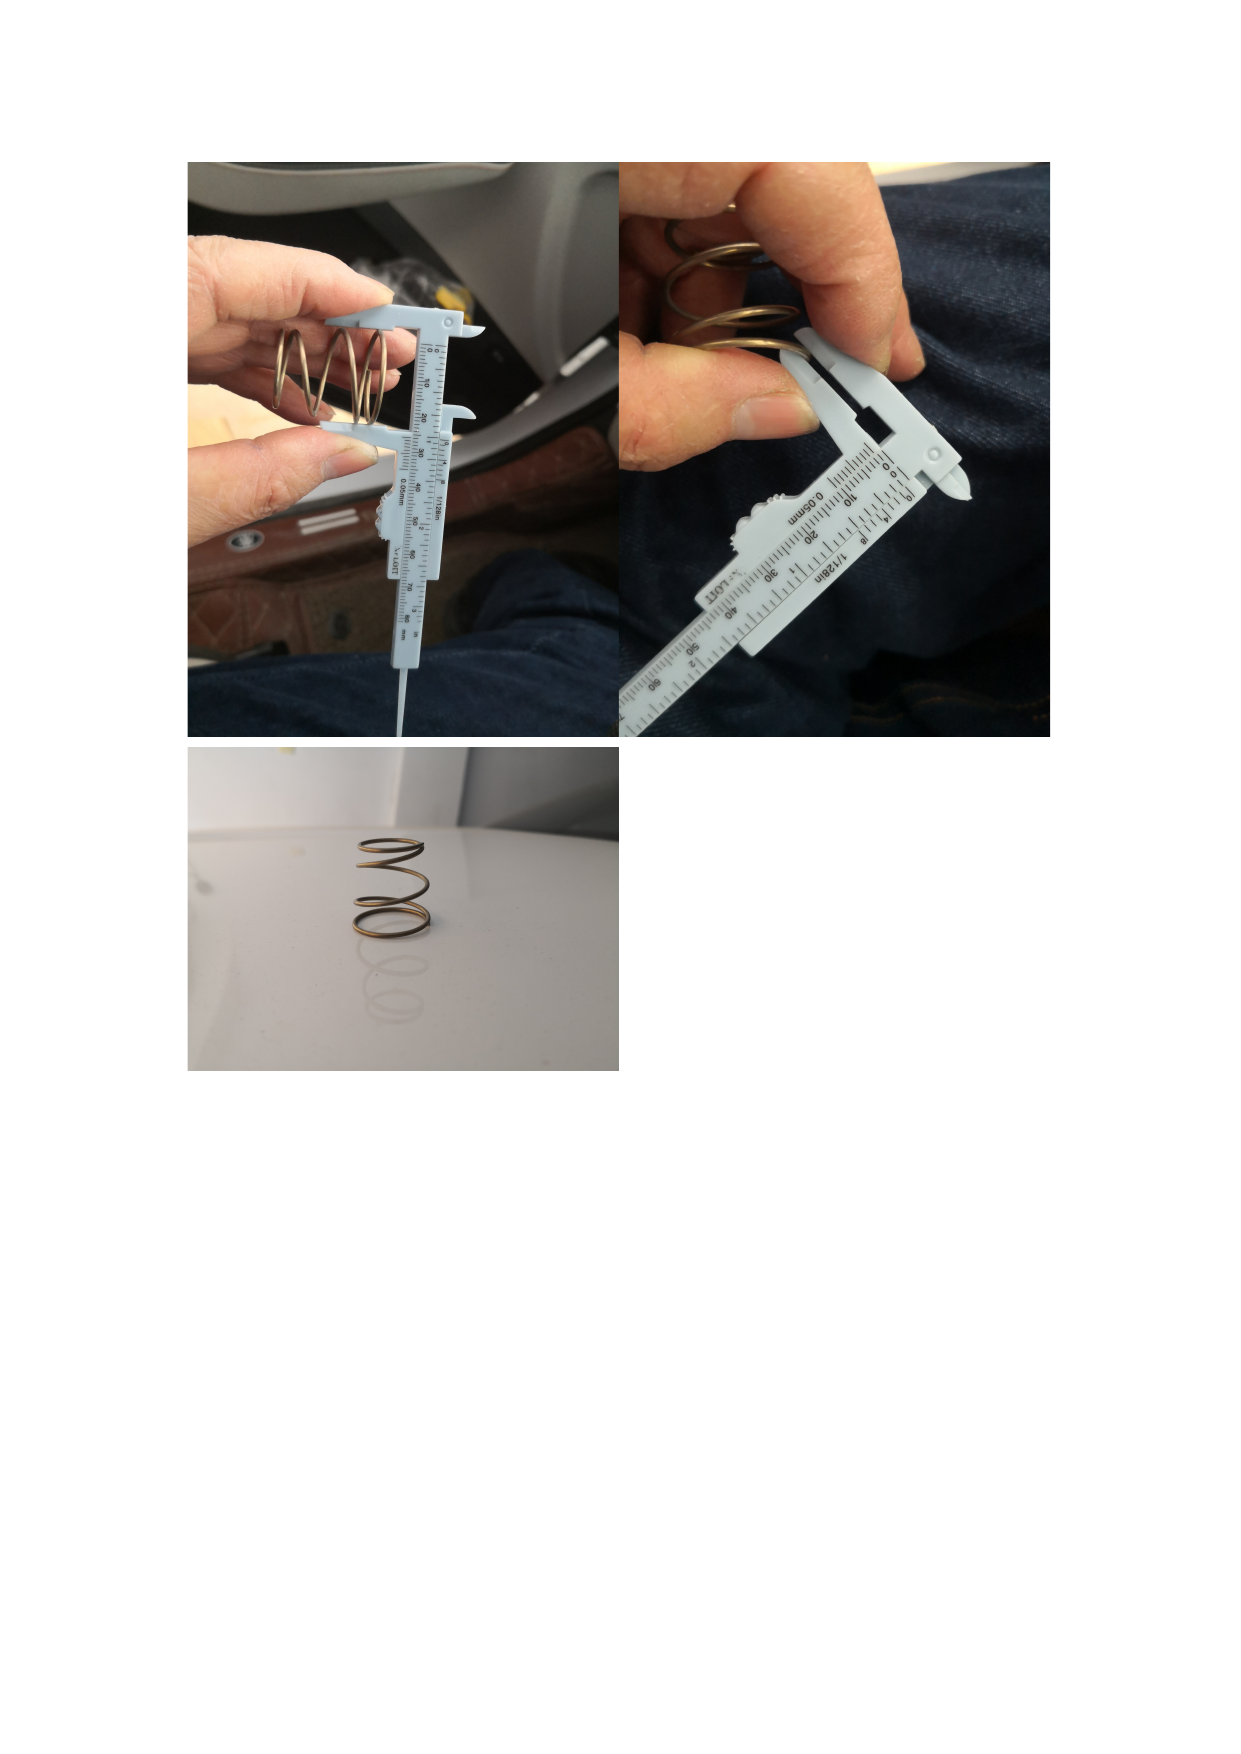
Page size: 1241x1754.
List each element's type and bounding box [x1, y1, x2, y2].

text [187, 162, 1053, 1072]
picture [187, 747, 619, 1071]
picture [187, 162, 1050, 737]
